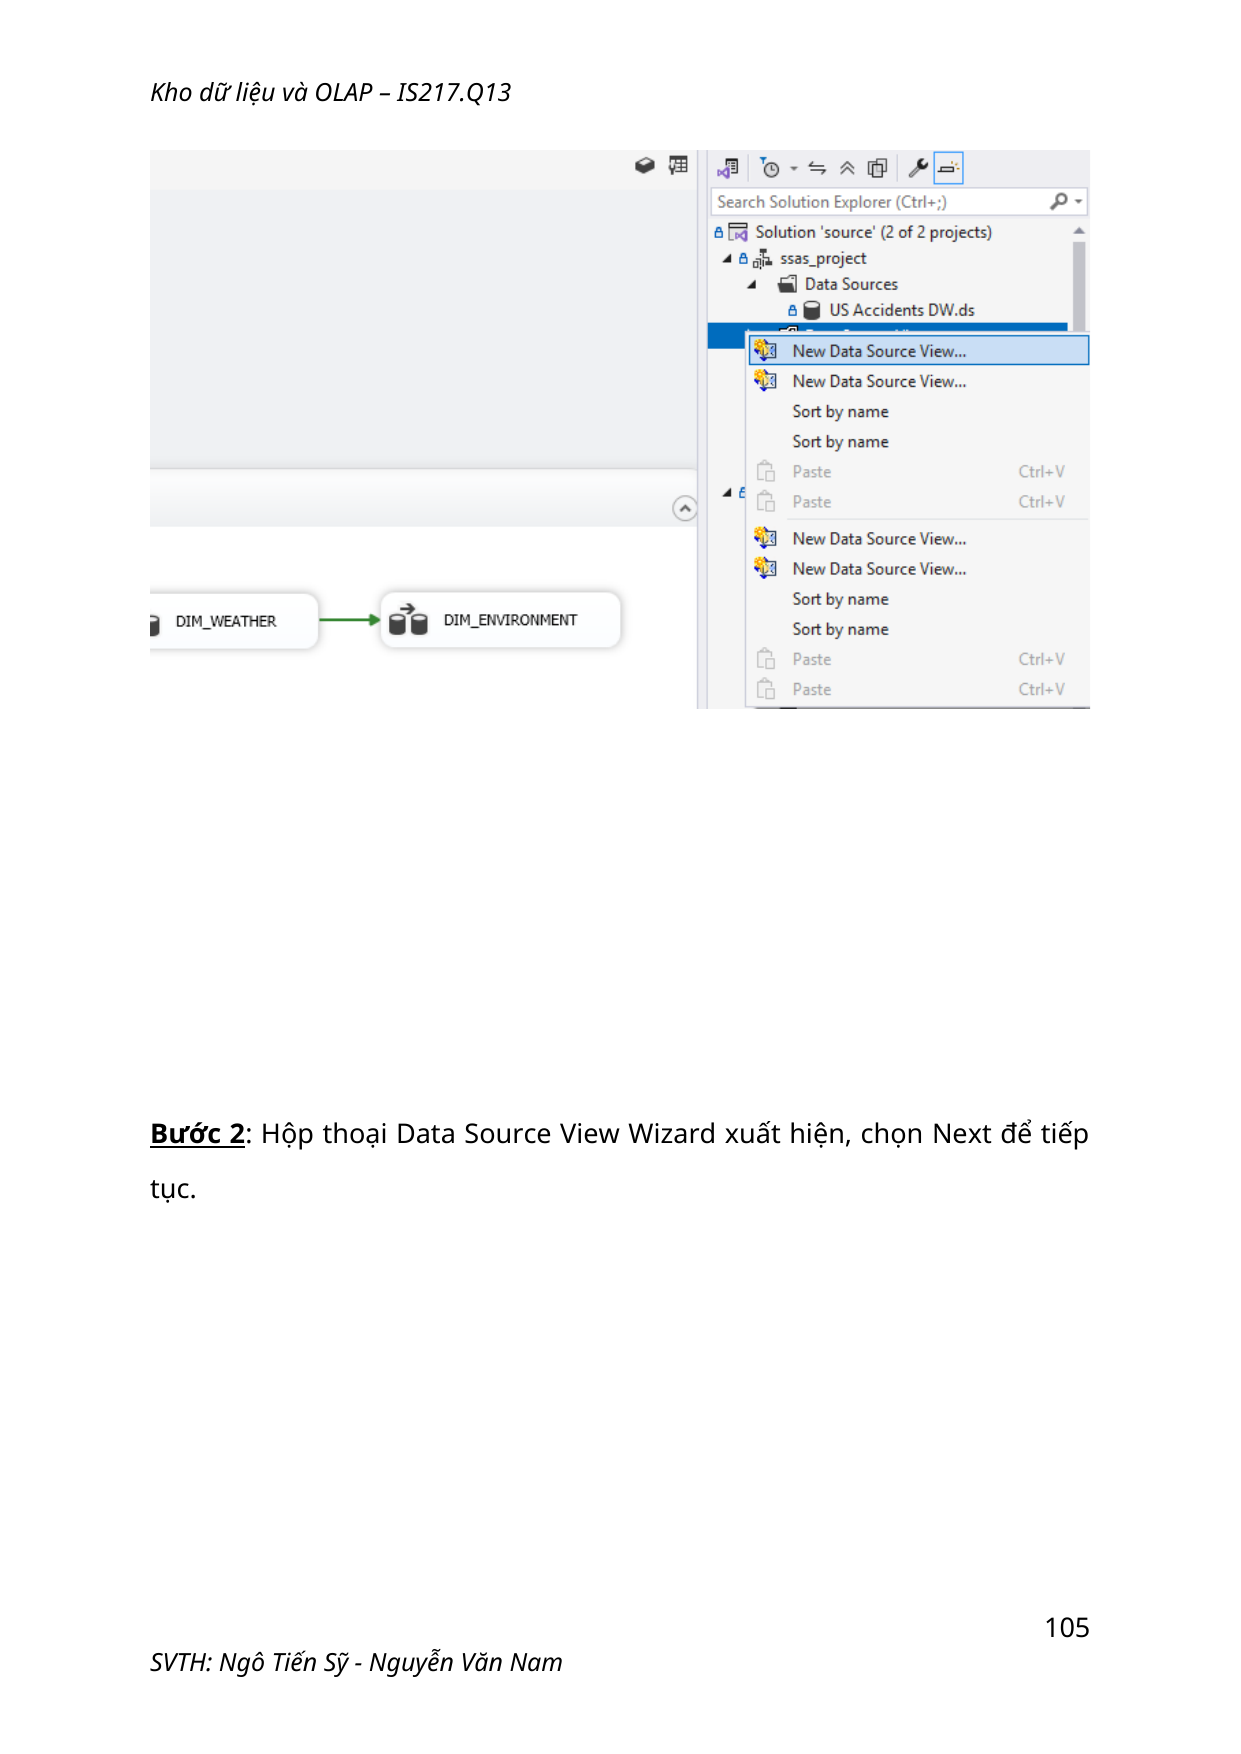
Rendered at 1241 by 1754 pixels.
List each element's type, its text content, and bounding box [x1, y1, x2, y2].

text Bước 2: Hộp thoại Data Source View Wizard xuất hiện, chọn Next để tiếp tục. [150, 1114, 1090, 1207]
picture [150, 150, 1091, 709]
